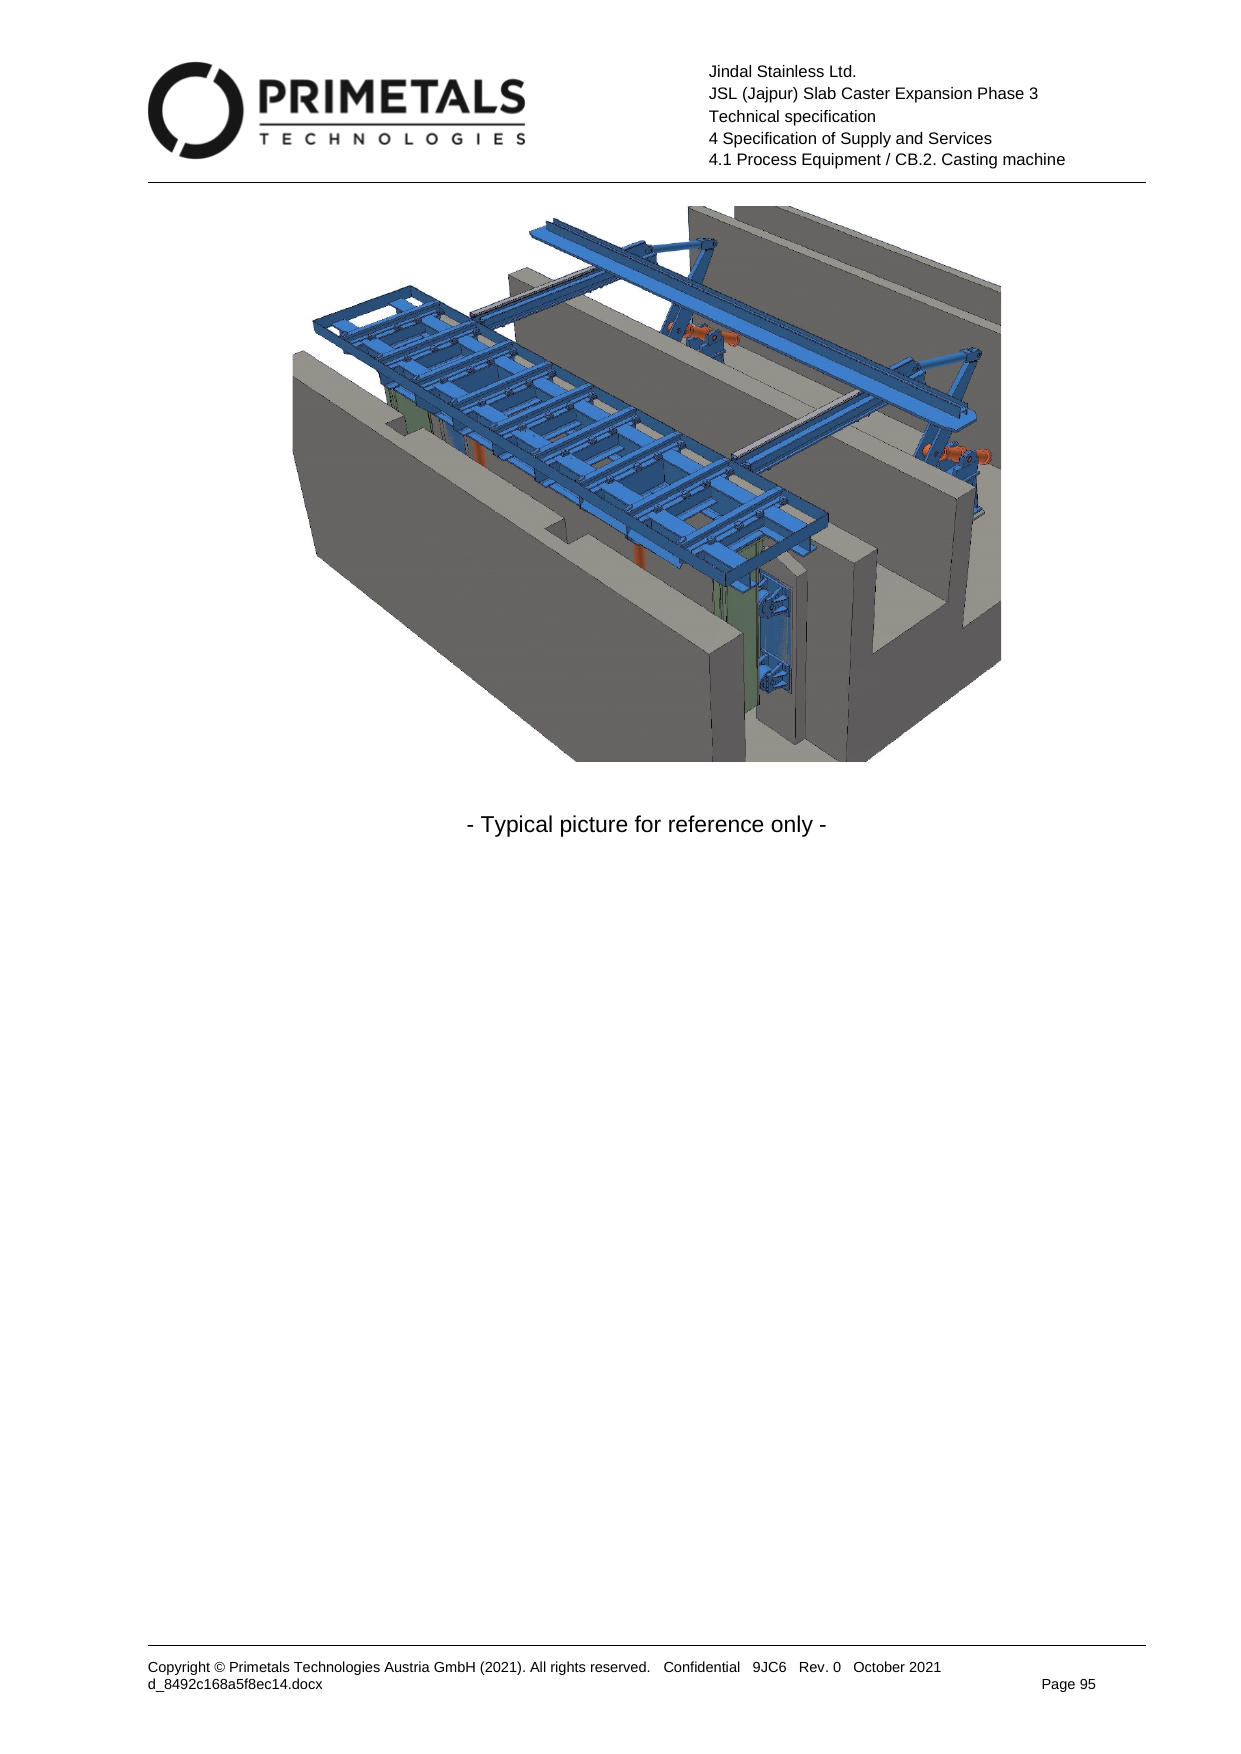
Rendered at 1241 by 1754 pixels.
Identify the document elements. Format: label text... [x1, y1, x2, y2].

picture [147, 61, 526, 160]
picture [292, 206, 1002, 762]
text - Typical picture for reference only - [148, 811, 1146, 837]
